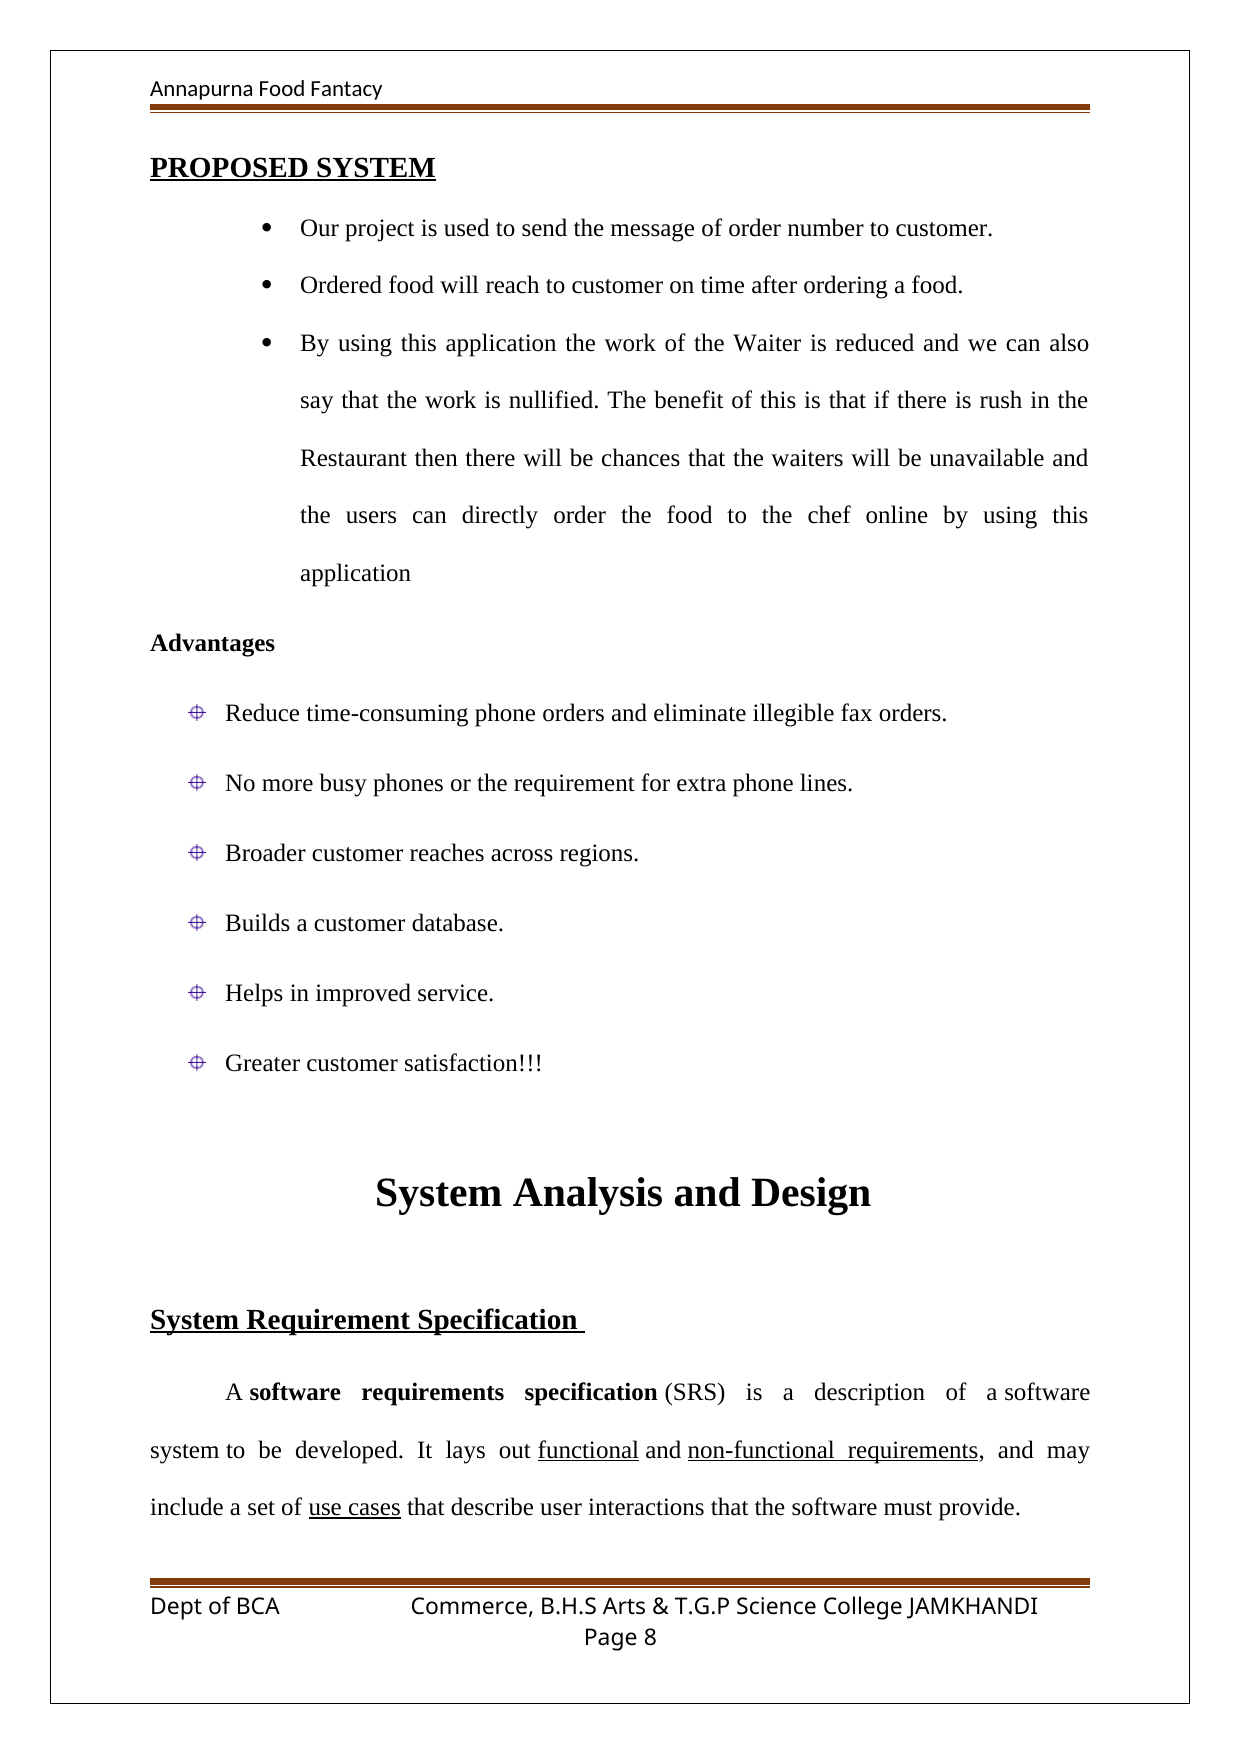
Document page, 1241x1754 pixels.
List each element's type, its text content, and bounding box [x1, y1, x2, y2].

text PROPOSED SYSTEM [150, 150, 1090, 183]
list No more busy phones or the requirement for extra phone lines. [187, 768, 1090, 796]
list Reduce time-consuming phone orders and eliminate illegible fax orders. [187, 698, 1090, 726]
text Advantages [150, 628, 1090, 656]
list Ordered food will reach to customer on time after ordering a food. [262, 270, 1090, 299]
picture [188, 844, 206, 861]
picture [188, 914, 206, 931]
list Helps in improved service. [187, 978, 1090, 1006]
list Our project is used to send the message of order number to customer. [262, 213, 1090, 241]
list Greater customer satisfaction!!! [187, 1048, 1090, 1076]
picture [188, 984, 206, 1001]
list Builds a customer database. [187, 908, 1090, 936]
list Broader customer reaches across regions. [187, 838, 1090, 866]
text System Analysis and Design [150, 1168, 1090, 1216]
picture [188, 704, 206, 721]
picture [188, 774, 206, 791]
text A software requirements specification (SRS) is a description of a software system to be developed. It lays out functional and non-functional requirements, and may include a set of use cases that describe user interactions that the software must provide. [150, 1377, 1090, 1521]
picture [188, 1054, 206, 1071]
text System Requirement Specification [150, 1302, 1090, 1336]
list By using this application the work of the Waiter is reduced and we can also say that the work is nullified. The benefit of this is that if there is rush in the Restaurant then there will be chances that the waiters will be unavailable and the users can directly order the food to the chef online by using this application [262, 328, 1090, 586]
